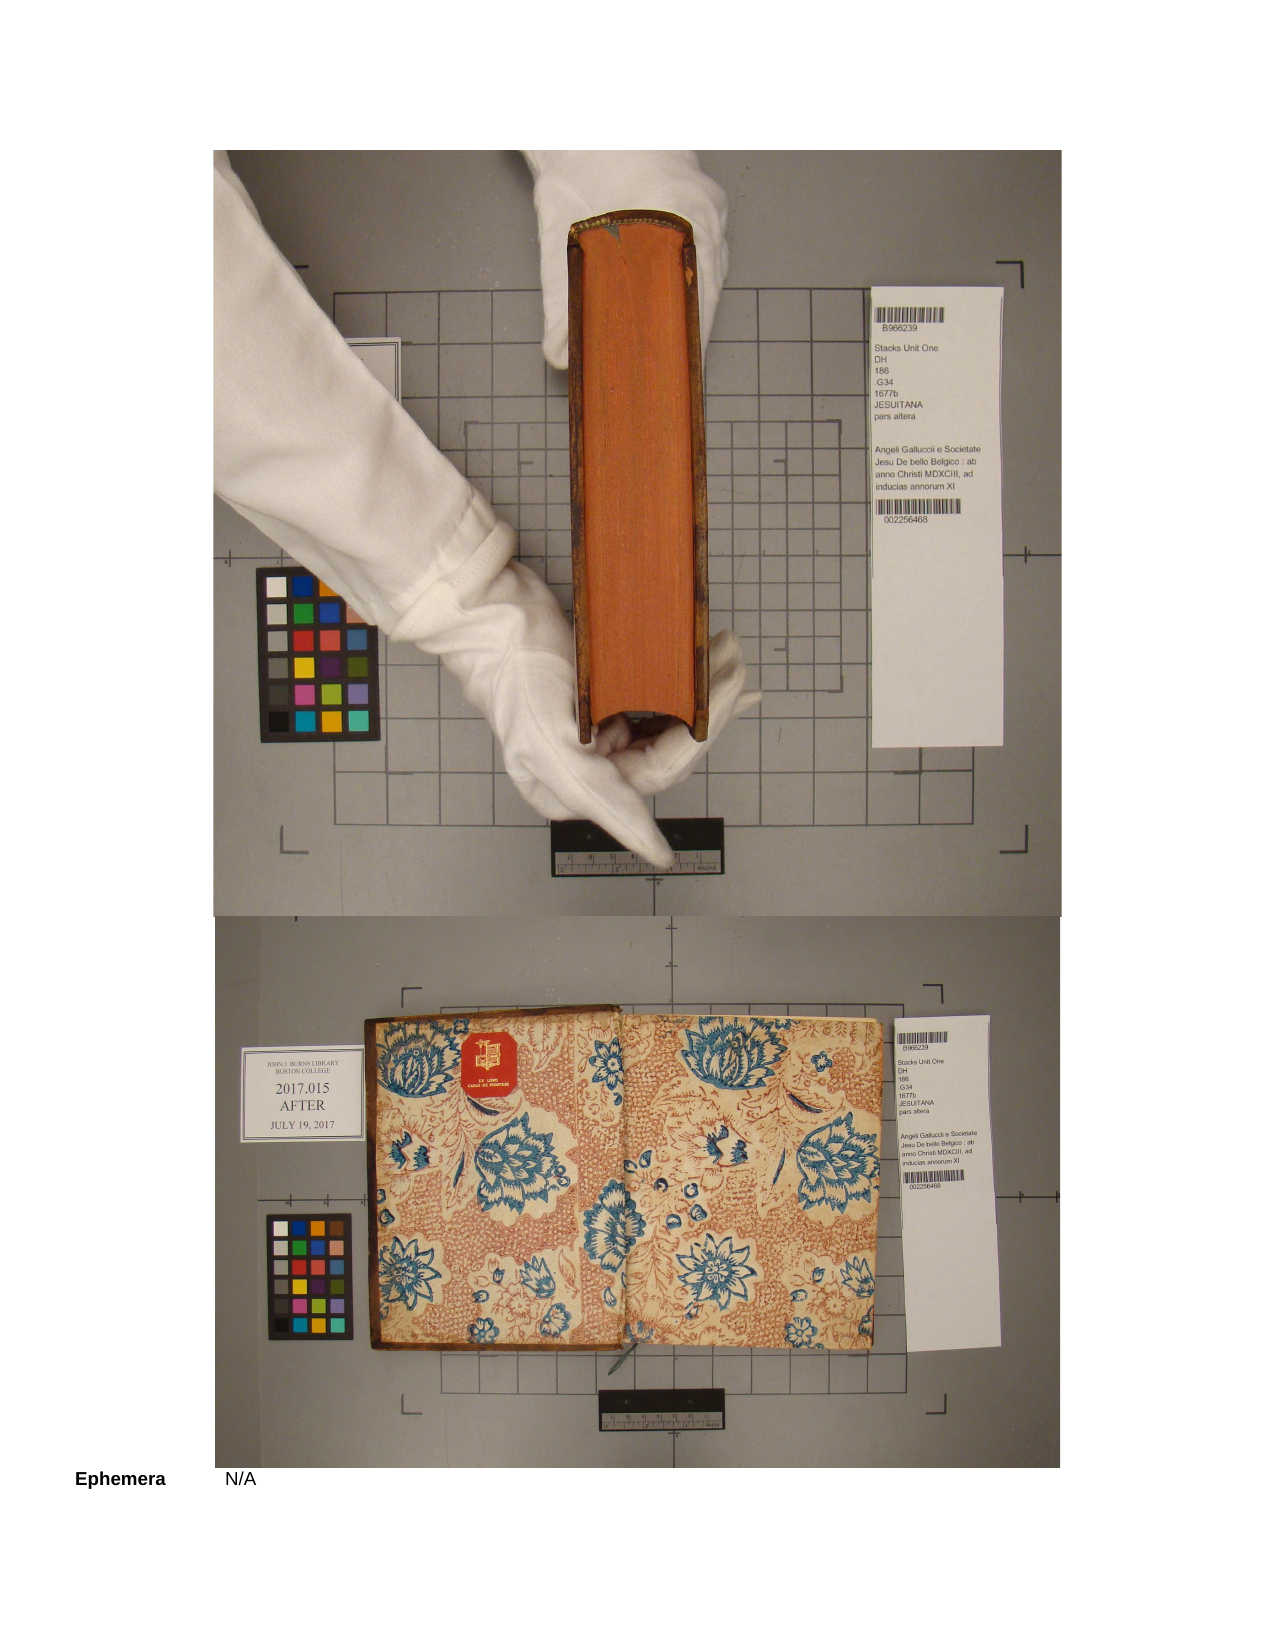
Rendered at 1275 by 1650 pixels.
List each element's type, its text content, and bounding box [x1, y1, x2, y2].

text Ephemera N/A [75, 1467, 1200, 1489]
picture [213, 150, 1062, 1468]
